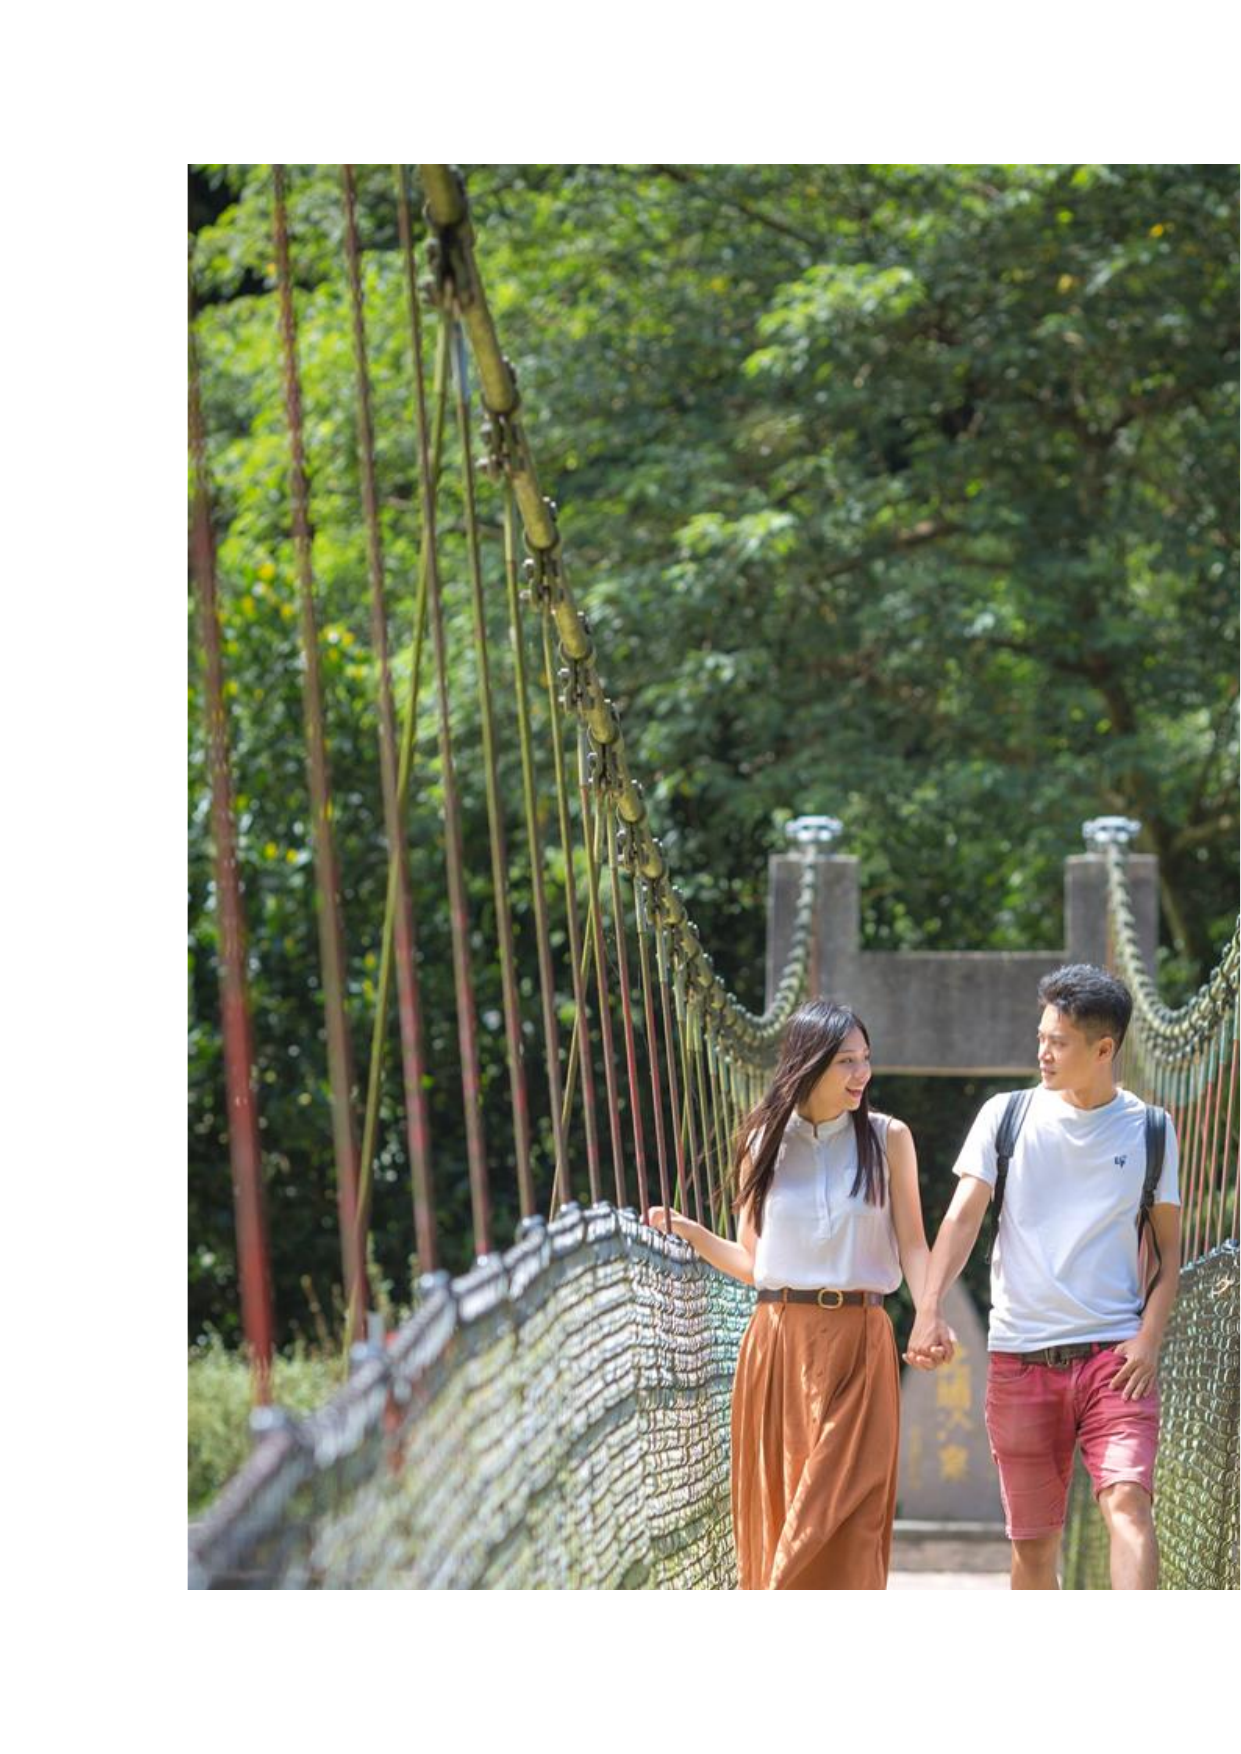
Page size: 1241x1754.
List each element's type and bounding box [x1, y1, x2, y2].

picture [187, 164, 1241, 1590]
